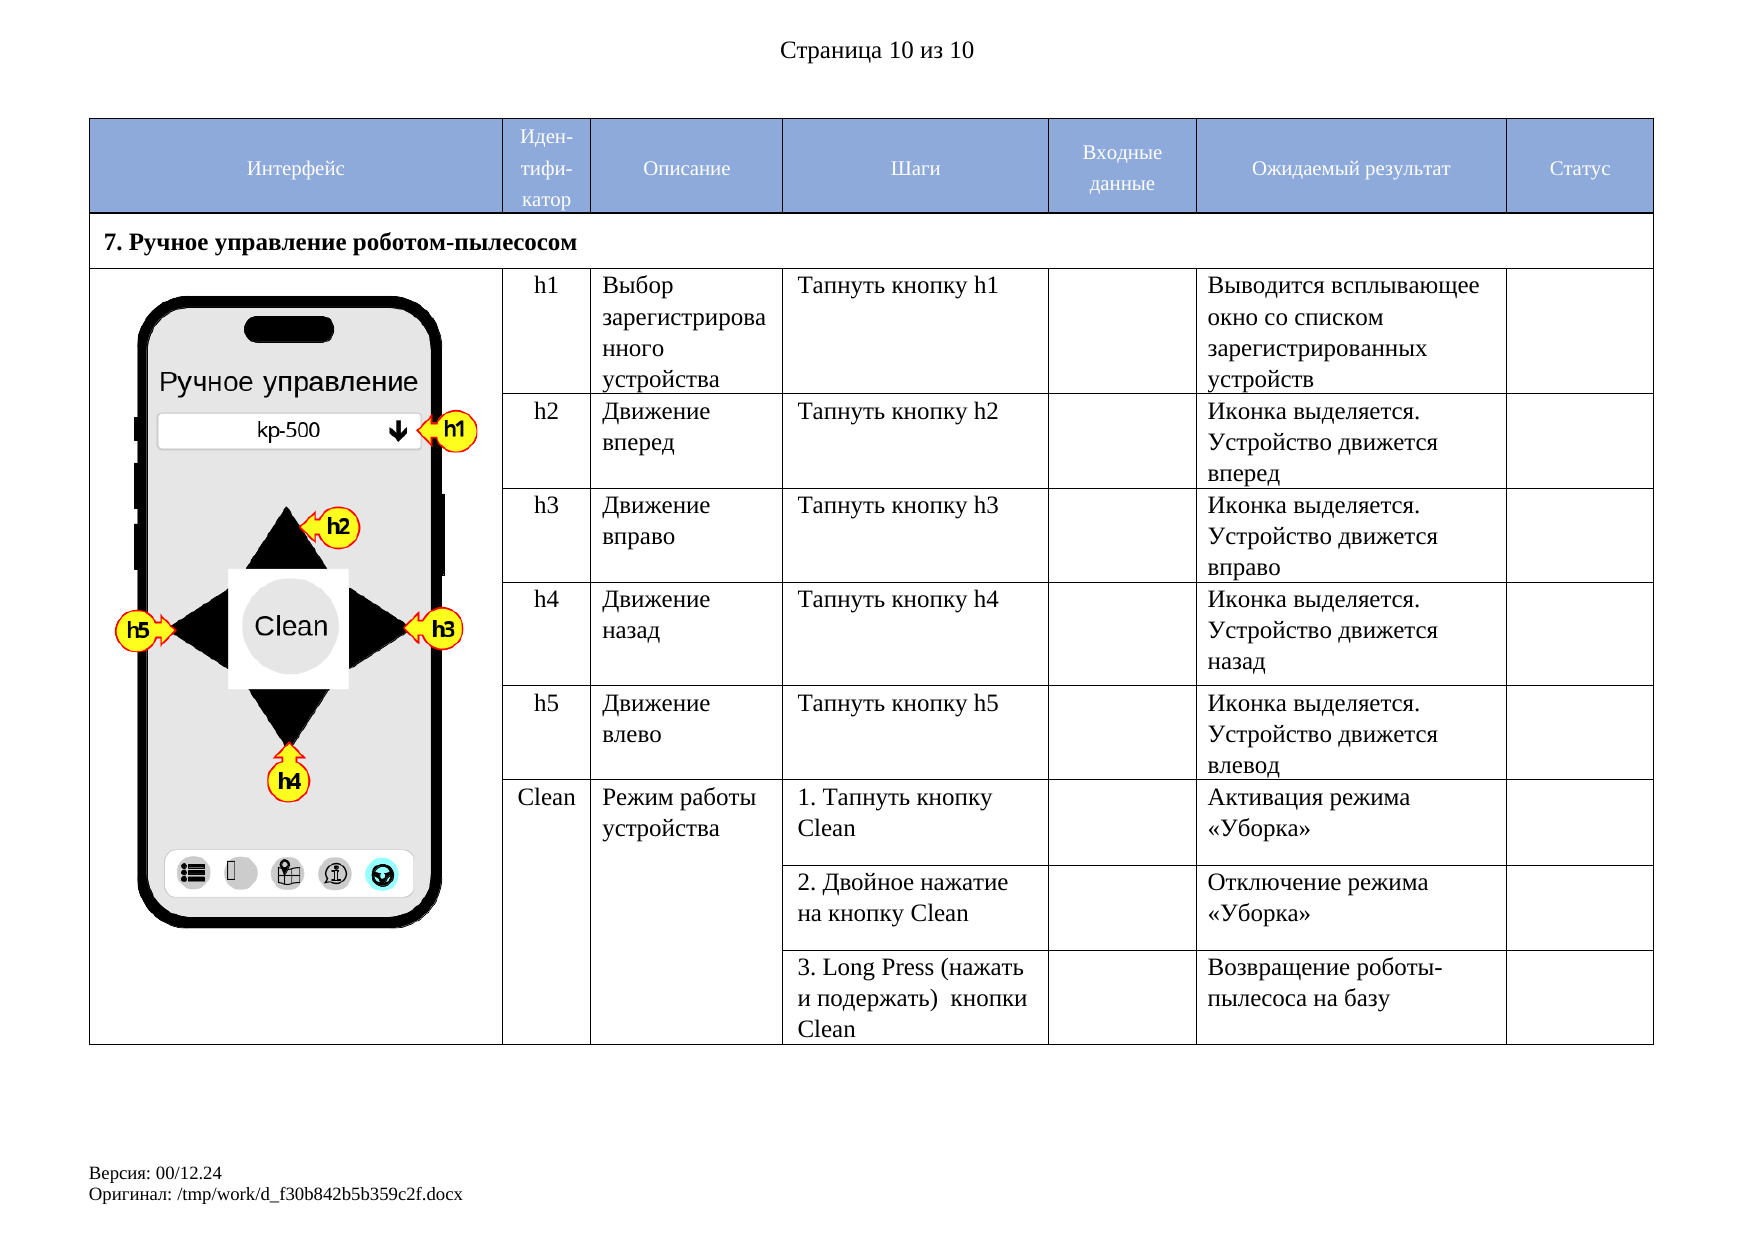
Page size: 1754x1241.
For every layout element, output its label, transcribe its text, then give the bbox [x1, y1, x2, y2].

table_cell Движение влево [591, 686, 782, 779]
table_cell Тапнуть кнопку h1 [783, 269, 1048, 393]
table_header Описание [591, 119, 782, 212]
table_cell Отключение режима «Уборка» [1197, 866, 1506, 949]
table_cell [1049, 269, 1196, 393]
table_cell h1 [503, 269, 590, 393]
table_cell [90, 269, 502, 1044]
table_header 7. Ручное управление роботом-пылесосом [90, 214, 1653, 268]
table_cell [1049, 686, 1196, 779]
table_cell h2 [503, 394, 590, 487]
table_cell Тапнуть кнопку h3 [783, 489, 1048, 582]
table_header Входные данные [1049, 119, 1196, 212]
table_cell Иконка выделяется. Устройство движется вперед [1197, 394, 1506, 487]
table_cell Возвращение роботы-пылесоса на базу [1197, 951, 1506, 1044]
table_header Ожидаемый результат [1197, 119, 1506, 212]
table_cell [1049, 394, 1196, 487]
table_cell Иконка выделяется. Устройство движется влевод [1197, 686, 1506, 779]
table_cell Движение назад [591, 583, 782, 685]
table_cell Движение вправо [591, 489, 782, 582]
table_cell [1049, 780, 1196, 864]
table_cell [1049, 951, 1196, 1044]
table_cell Выводится всплывающее окно со списком зарегистрированных устройств [1197, 269, 1506, 393]
table_cell Движение вперед [591, 394, 782, 487]
table_cell [1507, 686, 1653, 779]
table_cell h5 [503, 686, 590, 779]
table_cell h4 [503, 583, 590, 685]
table_cell Clean [503, 780, 590, 1044]
table_cell Тапнуть кнопку h5 [783, 686, 1048, 779]
table_cell 3. Long Press (нажать и подержать) кнопки Clean [783, 951, 1048, 1044]
table_cell Выбор зарегистрированного устройства [591, 269, 782, 393]
table_cell Активация режима «Уборка» [1197, 780, 1506, 864]
table_cell [1507, 394, 1653, 487]
table_header Интерфейс [90, 119, 502, 212]
table_cell 2. Двойное нажатие на кнопку Clean [783, 866, 1048, 949]
table_cell [1507, 780, 1653, 864]
table_cell 1. Тапнуть кнопку Clean [783, 780, 1048, 864]
table_cell Тапнуть кнопку h2 [783, 394, 1048, 487]
table_cell [1507, 583, 1653, 685]
table_cell [1507, 951, 1653, 1044]
table_cell Режим работы устройства [591, 780, 782, 1044]
table_cell Иконка выделяется. Устройство движется вправо [1197, 489, 1506, 582]
table_cell [1049, 583, 1196, 685]
table_header Шаги [783, 119, 1048, 212]
table_cell [1049, 489, 1196, 582]
table_cell Иконка выделяется. Устройство движется назад [1197, 583, 1506, 685]
table_cell h3 [503, 489, 590, 582]
table_cell [1507, 489, 1653, 582]
table_cell Тапнуть кнопку h4 [783, 583, 1048, 685]
table_header Идентификатор [503, 119, 590, 212]
table_header Статус [1507, 119, 1653, 212]
table_cell [1507, 866, 1653, 949]
table_cell [1049, 866, 1196, 949]
table_cell [1507, 269, 1653, 393]
